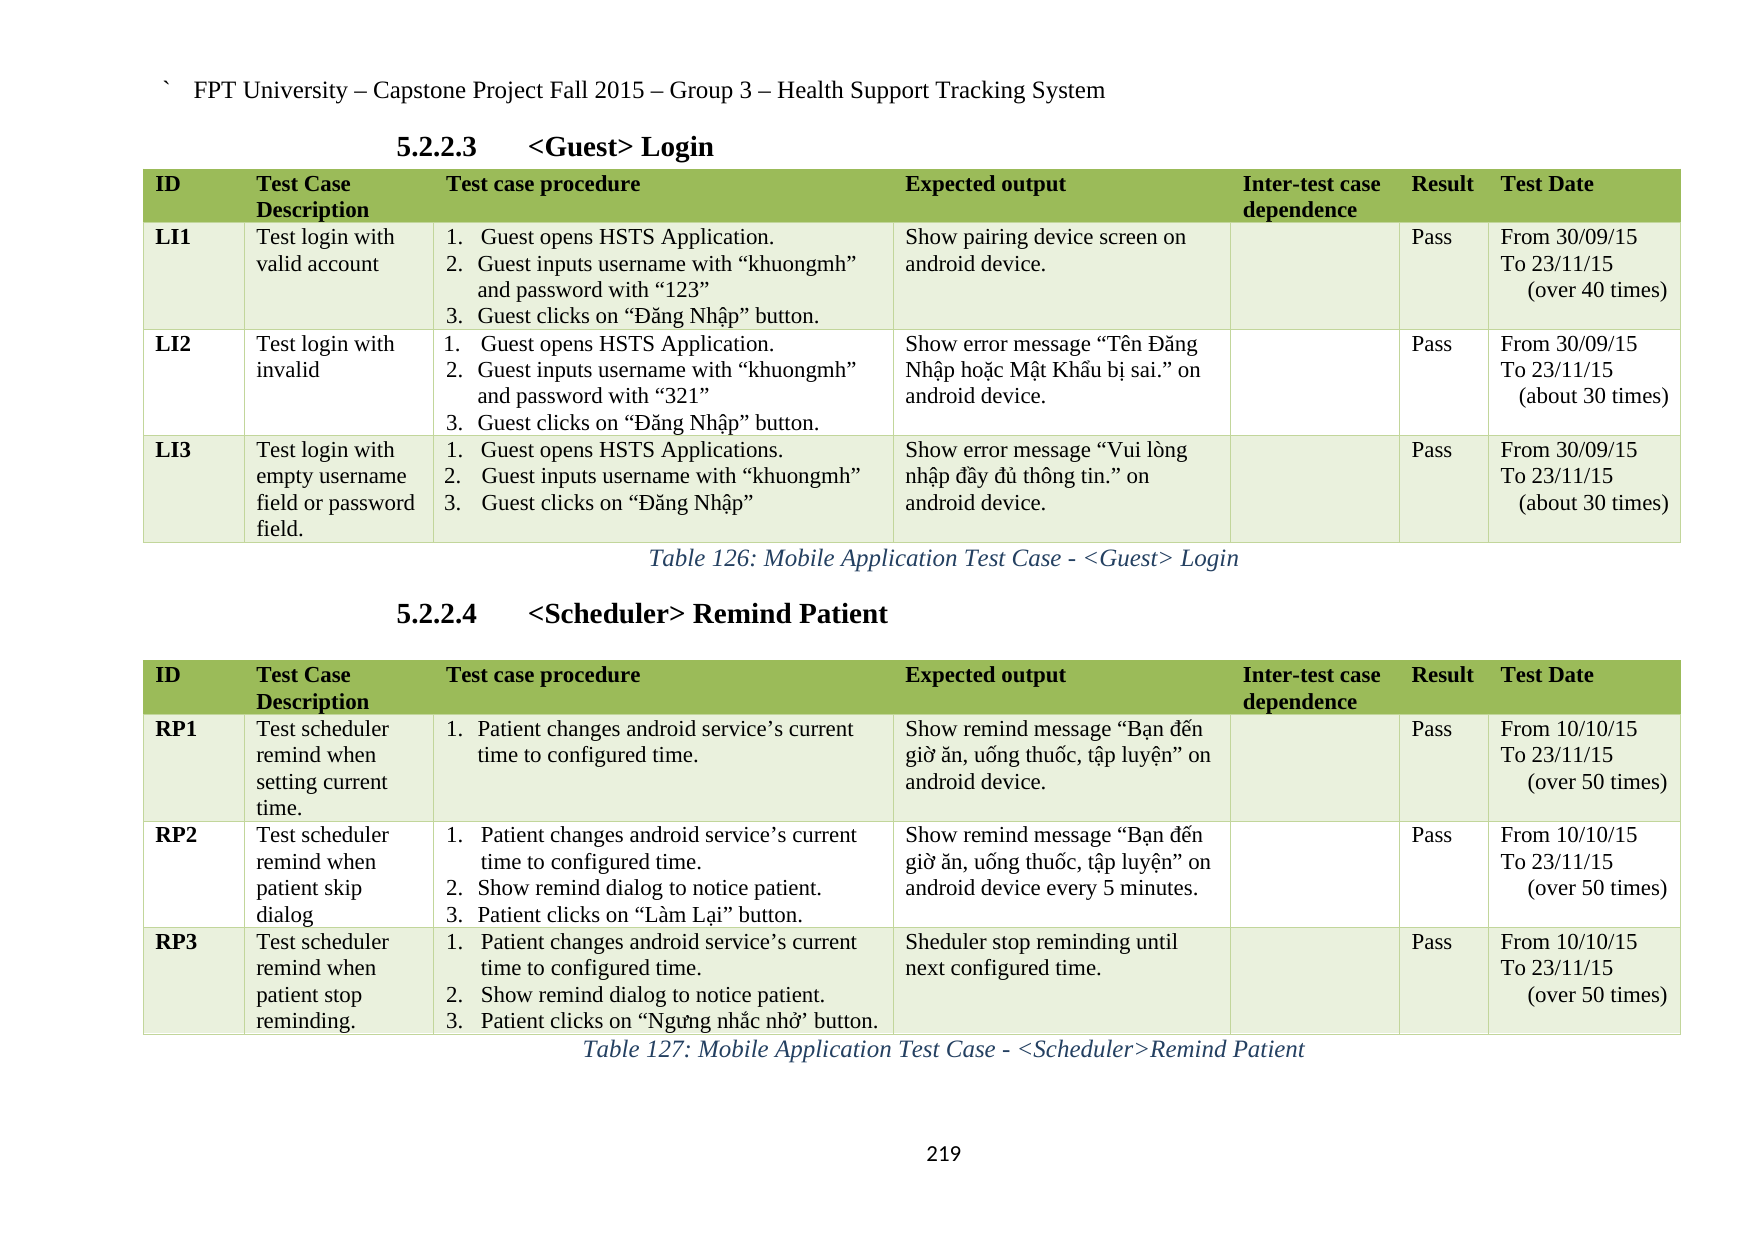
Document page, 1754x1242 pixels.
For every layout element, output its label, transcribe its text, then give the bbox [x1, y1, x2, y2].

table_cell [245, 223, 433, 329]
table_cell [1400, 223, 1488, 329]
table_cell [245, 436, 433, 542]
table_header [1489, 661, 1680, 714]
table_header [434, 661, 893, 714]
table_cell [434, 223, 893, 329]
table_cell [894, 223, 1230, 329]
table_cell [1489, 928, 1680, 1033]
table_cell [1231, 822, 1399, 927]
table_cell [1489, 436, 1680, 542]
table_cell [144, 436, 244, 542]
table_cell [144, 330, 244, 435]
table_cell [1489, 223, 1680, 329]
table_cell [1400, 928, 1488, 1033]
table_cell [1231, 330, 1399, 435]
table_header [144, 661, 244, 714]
text Table 127: Mobile Application Test Case - <Scheduler>Remind Patient [162, 1034, 1725, 1063]
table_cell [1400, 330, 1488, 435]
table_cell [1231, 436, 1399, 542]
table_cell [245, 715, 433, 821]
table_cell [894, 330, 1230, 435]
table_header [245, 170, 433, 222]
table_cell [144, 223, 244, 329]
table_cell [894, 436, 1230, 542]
subtitle <Guest> Login [396, 129, 1725, 162]
text Table 126: Mobile Application Test Case - <Guest> Login [162, 543, 1725, 571]
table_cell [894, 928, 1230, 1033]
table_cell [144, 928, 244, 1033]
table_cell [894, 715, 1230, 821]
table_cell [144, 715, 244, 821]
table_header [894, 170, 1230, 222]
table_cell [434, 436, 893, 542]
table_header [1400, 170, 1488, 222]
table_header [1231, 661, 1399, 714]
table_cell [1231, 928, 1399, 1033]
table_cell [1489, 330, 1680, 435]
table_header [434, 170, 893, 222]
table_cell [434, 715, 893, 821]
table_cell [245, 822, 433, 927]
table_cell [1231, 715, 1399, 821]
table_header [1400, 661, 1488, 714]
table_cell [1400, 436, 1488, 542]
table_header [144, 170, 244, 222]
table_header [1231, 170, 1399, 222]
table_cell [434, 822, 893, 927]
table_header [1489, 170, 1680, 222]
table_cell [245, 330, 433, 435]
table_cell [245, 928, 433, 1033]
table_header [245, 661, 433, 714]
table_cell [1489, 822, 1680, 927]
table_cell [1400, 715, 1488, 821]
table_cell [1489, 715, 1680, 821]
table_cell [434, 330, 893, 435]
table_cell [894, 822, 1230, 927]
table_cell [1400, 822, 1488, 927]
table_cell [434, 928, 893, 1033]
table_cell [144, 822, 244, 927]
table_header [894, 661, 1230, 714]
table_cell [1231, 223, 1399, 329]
subtitle <Scheduler> Remind Patient [396, 596, 1725, 630]
